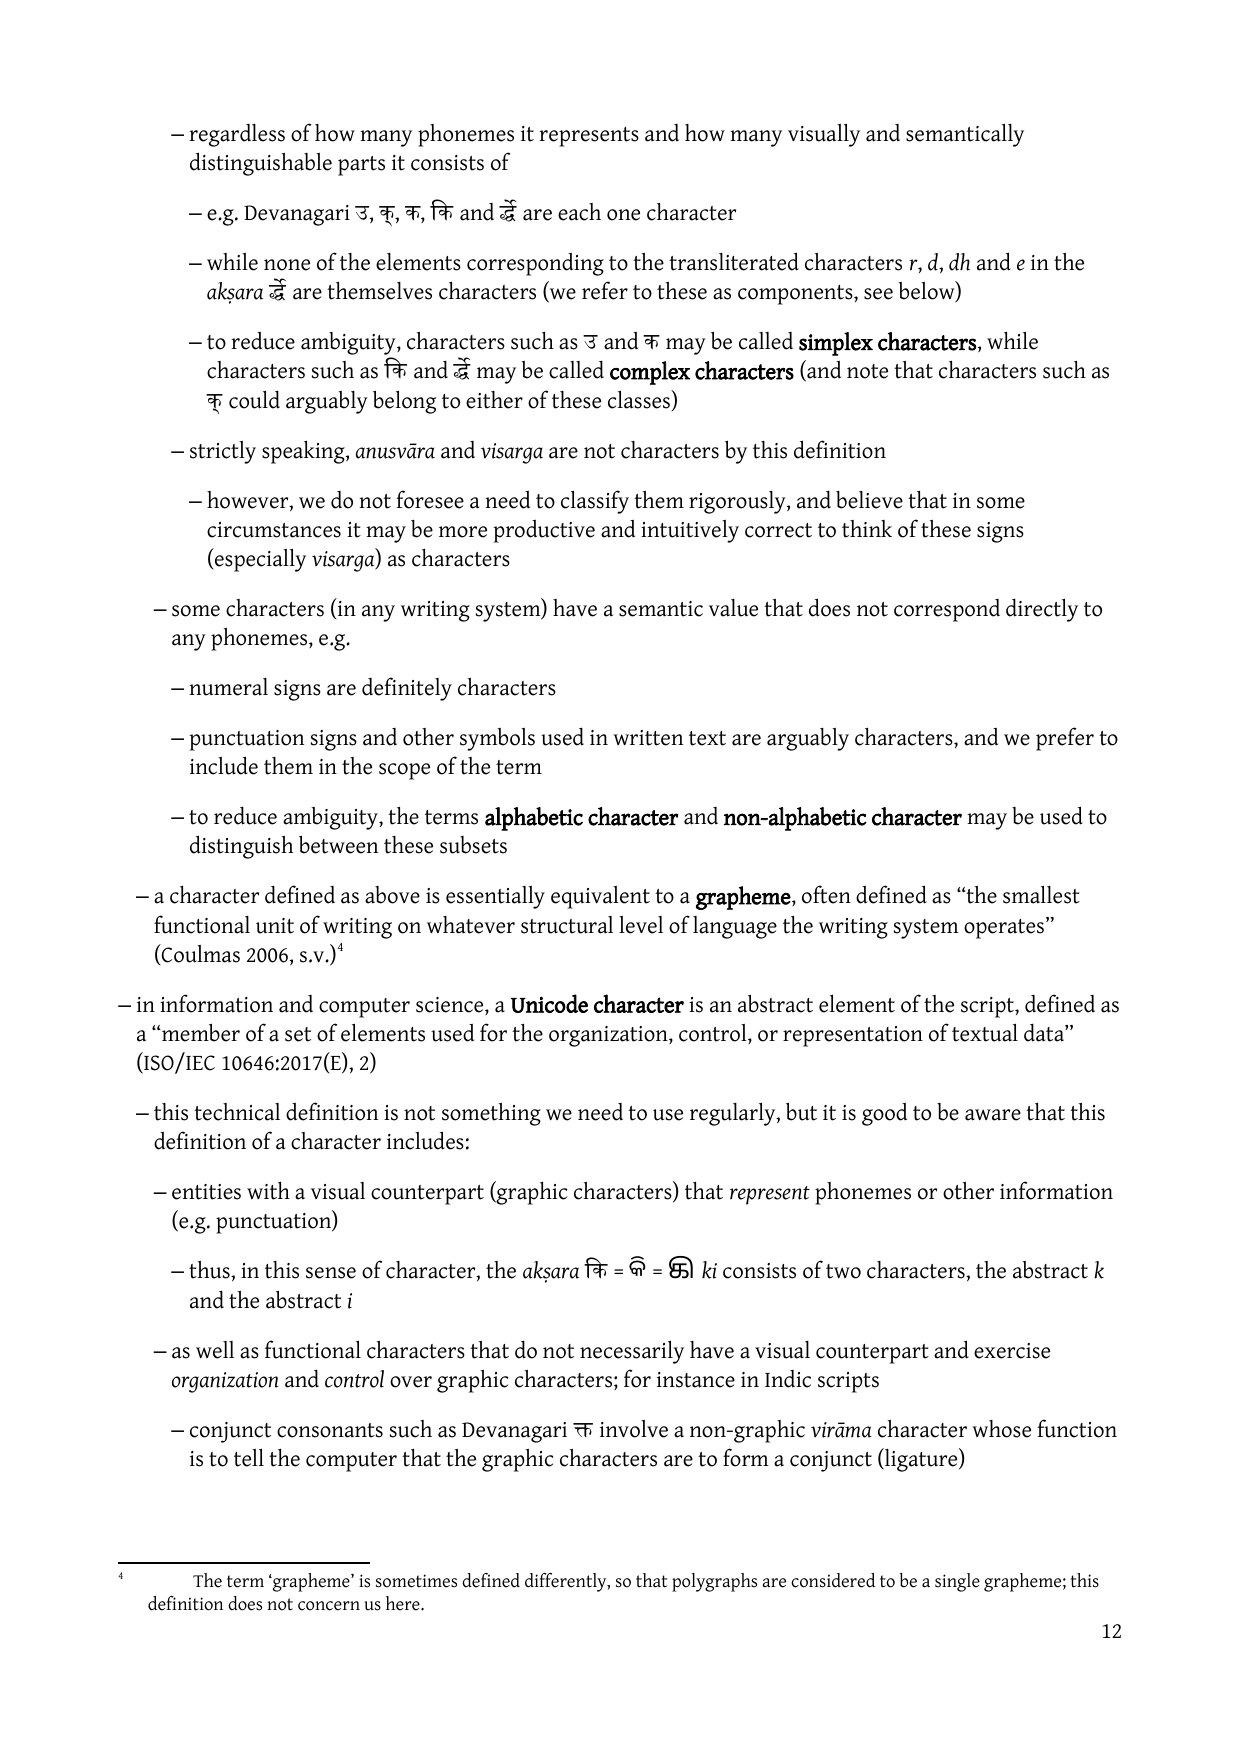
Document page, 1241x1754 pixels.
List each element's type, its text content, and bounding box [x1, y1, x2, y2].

list to reduce ambiguity, characters such as उ and क may be called simplex characters, while characters such as कि and र्द्धे may be called complex characters (and note that characters such as क् could arguably belong to either of these classes) [189, 326, 1122, 414]
list to reduce ambiguity, the terms alphabetic character and non-alphabetic character may be used to distinguish between these subsets [171, 801, 1122, 860]
list entities with a visual counterpart (graphic characters) that represent phonemes or other information (e.g. punctuation) [153, 1176, 1122, 1235]
list this technical definition is not something we need to use regularly, but it is good to be aware that this definition of a character includes: [136, 1097, 1122, 1156]
list conjunct consonants such as Devanagari क्त involve a non-graphic virāma character whose function is to tell the computer that the graphic characters are to form a conjunct (ligature) [171, 1414, 1122, 1472]
list as well as functional characters that do not necessarily have a visual counterpart and exercise organization and control over graphic characters; for instance in Indic scripts [153, 1335, 1122, 1393]
list punctuation signs and other symbols used in written text are arguably characters, and we prefer to include them in the scope of the term [171, 722, 1122, 781]
list regardless of how many phonemes it represents and how many visually and semantically distinguishable parts it consists of [171, 118, 1122, 176]
list numeral signs are definitely characters [171, 672, 1122, 701]
list while none of the elements corresponding to the transliterated characters r, d, dh and e in the akṣara र्द्धे are themselves characters (we refer to these as components, see below) [189, 247, 1122, 306]
list e.g. Devanagari उ, क्, क, कि and र्द्धे are each one character [189, 197, 1122, 226]
list strictly speaking, anusvāra and visarga are not characters by this definition [171, 435, 1122, 464]
list some characters (in any writing system) have a semantic value that does not correspond directly to any phonemes, e.g. [153, 593, 1122, 651]
list thus, in this sense of character, the akṣara कि = କି = கி ki consists of two characters, the abstract k and the abstract i [171, 1256, 1122, 1314]
list however, we do not foresee a need to classify them rigorously, and believe that in some circumstances it may be more productive and intuitively correct to think of these signs (especially visarga) as characters [189, 485, 1122, 572]
list in information and computer science, a Unicode character is an abstract element of the script, defined as a “member of a set of elements used for the organization, control, or representation of textual data” (ISO/IEC 10646:2017(E), 2) [118, 989, 1122, 1076]
list a character defined as above is essentially equivalent to a grapheme, often defined as “the smallest functional unit of writing on whatever structural level of language the writing system operates” (Coulmas 2006, s.v.) [136, 881, 1122, 968]
